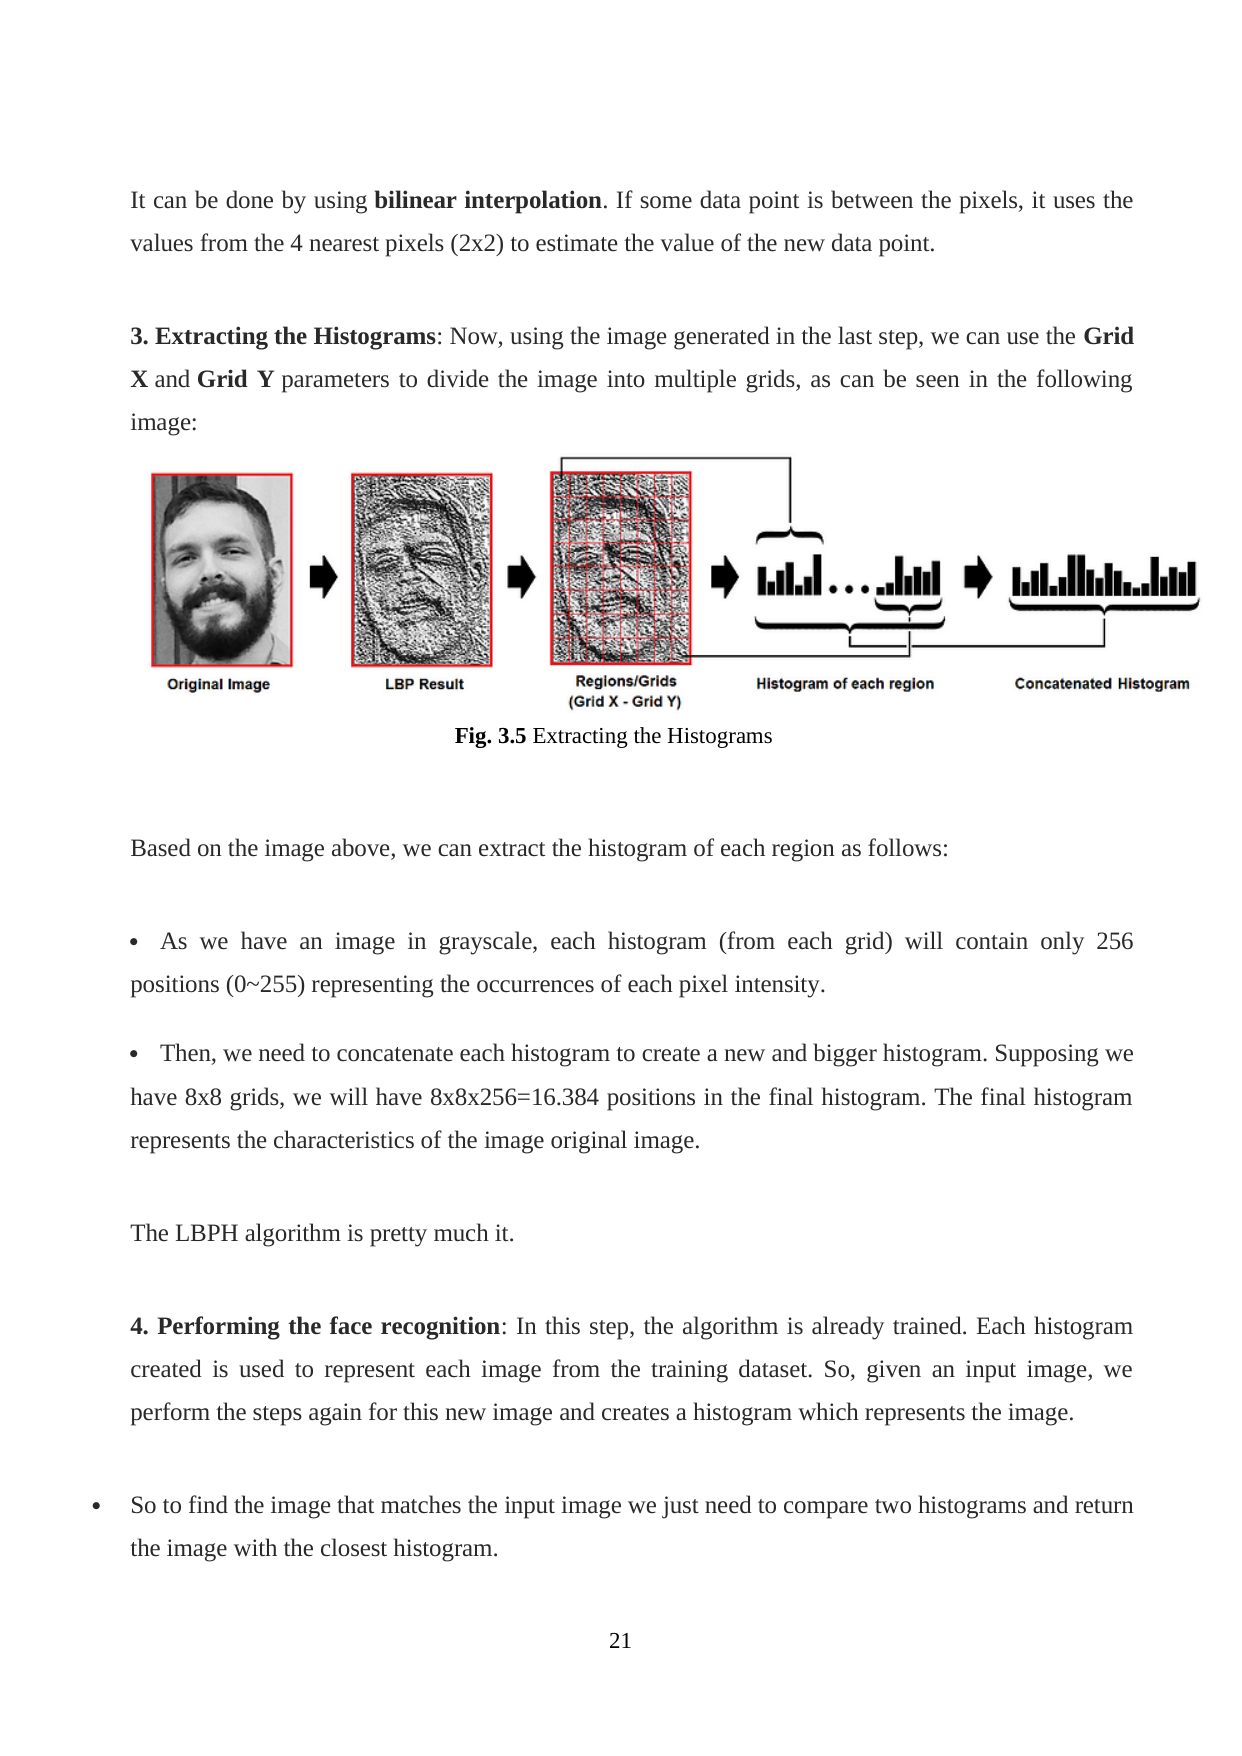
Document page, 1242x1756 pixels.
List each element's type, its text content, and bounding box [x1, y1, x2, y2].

picture [130, 450, 1224, 727]
list Then, we need to concatenate each histogram to create a new and bigger histogram. Supposing we have 8x8 grids, we will have 8x8x256=16.384 positions in the final histogram. The final histogram represents the characteristics of the image original image. [130, 1038, 1134, 1153]
list So to find the image that matches the input image we just need to compare two histograms and return the image with the closest histogram. [93, 1490, 1134, 1562]
text The LBPH algorithm is pretty much it. [130, 1218, 1134, 1247]
text Based on the image above, we can extract the histogram of each region as follows: [130, 833, 1134, 862]
list As we have an image in grayscale, each histogram (from each grid) will contain only 256 positions (0~255) representing the occurrences of each pixel intensity. [130, 926, 1134, 998]
text It can be done by using bilinear interpolation. If some data point is between the pixels, it uses the values from the 4 nearest pixels (2x2) to estimate the value of the new data point. [130, 185, 1134, 257]
text 3. Extracting the Histograms: Now, using the image generated in the last step, we can use the Grid X and Grid Y parameters to divide the image into multiple grids, as can be seen in the following image: [130, 321, 1134, 436]
text 4. Performing the face recognition: In this step, the algorithm is already trained. Each histogram created is used to represent each image from the training dataset. So, given an input image, we perform the steps again for this new image and creates a histogram which represents the image. [130, 1311, 1134, 1426]
